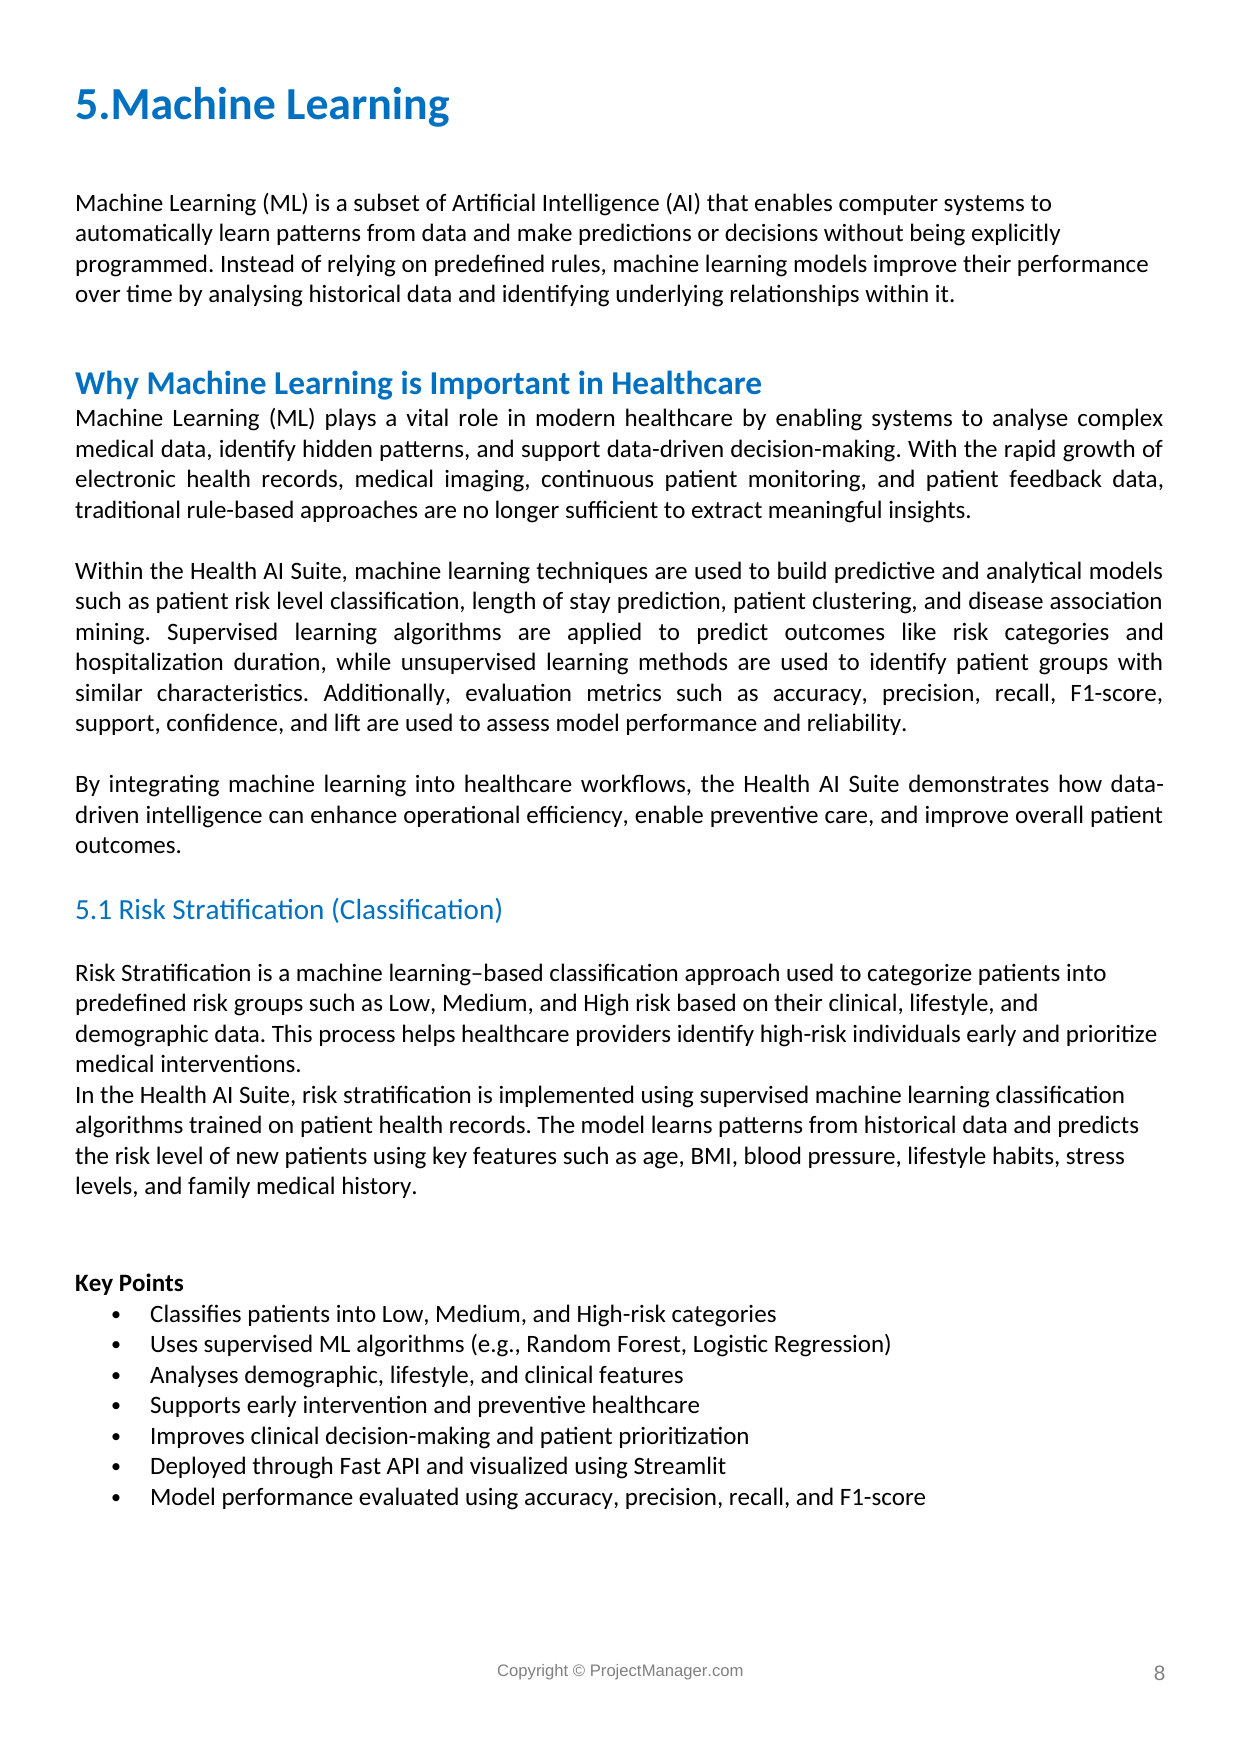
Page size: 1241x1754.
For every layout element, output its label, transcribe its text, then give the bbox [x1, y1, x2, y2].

list Improves clinical decision-making and patient prioritization [112, 1420, 1165, 1450]
text By integrating machine learning into healthcare workflows, the Health AI Suite demonstrates how data-driven intelligence can enhance operational efficiency, enable preventive care, and improve overall patient outcomes. [75, 769, 1165, 860]
text Risk Stratification is a machine learning–based classification approach used to categorize patients into predefined risk groups such as Low, Medium, and High risk based on their clinical, lifestyle, and demographic data. This process helps healthcare providers identify high-risk individuals early and prioritize medical interventions. [75, 957, 1165, 1079]
list Supports early intervention and preventive healthcare [112, 1389, 1165, 1420]
list Model performance evaluated using accuracy, precision, recall, and F1-score [112, 1481, 1165, 1511]
text Why Machine Learning is Important in Healthcare [75, 362, 1165, 402]
text Within the Health AI Suite, machine learning techniques are used to build predictive and analytical models such as patient risk level classification, length of stay prediction, patient clustering, and disease association mining. Supervised learning algorithms are applied to predict outcomes like risk categories and hospitalization duration, while unsupervised learning methods are used to identify patient groups with similar characteristics. Additionally, evaluation metrics such as accuracy, precision, recall, F1-score, support, confidence, and lift are used to assess model performance and reliability. [75, 555, 1165, 738]
text Key Points [75, 1267, 1165, 1298]
list Deployed through Fast API and visualized using Streamlit [112, 1450, 1165, 1481]
text 5.Machine Learning [75, 75, 1165, 131]
text In the Health AI Suite, risk stratification is implemented using supervised machine learning classification algorithms trained on patient health records. The model learns patterns from historical data and predicts the risk level of new patients using key features such as age, BMI, blood pressure, lifestyle habits, stress levels, and family medical history. [75, 1079, 1165, 1201]
text Machine Learning (ML) is a subset of Artificial Intelligence (AI) that enables computer systems to automatically learn patterns from data and make predictions or decisions without being explicitly programmed. Instead of relying on predefined rules, machine learning models improve their performance over time by analysing historical data and identifying underlying relationships within it. [75, 187, 1165, 309]
list Uses supervised ML algorithms (e.g., Random Forest, Logistic Regression) [112, 1328, 1165, 1359]
text Machine Learning (ML) plays a vital role in modern healthcare by enabling systems to analyse complex medical data, identify hidden patterns, and support data-driven decision-making. With the rapid growth of electronic health records, medical imaging, continuous patient monitoring, and patient feedback data, traditional rule-based approaches are no longer sufficient to extract meaningful insights. [75, 402, 1165, 524]
list Analyses demographic, lifestyle, and clinical features [112, 1359, 1165, 1389]
text 5.1 Risk Stratification (Classification) [75, 891, 1165, 926]
list Classifies patients into Low, Medium, and High-risk categories [112, 1298, 1165, 1328]
